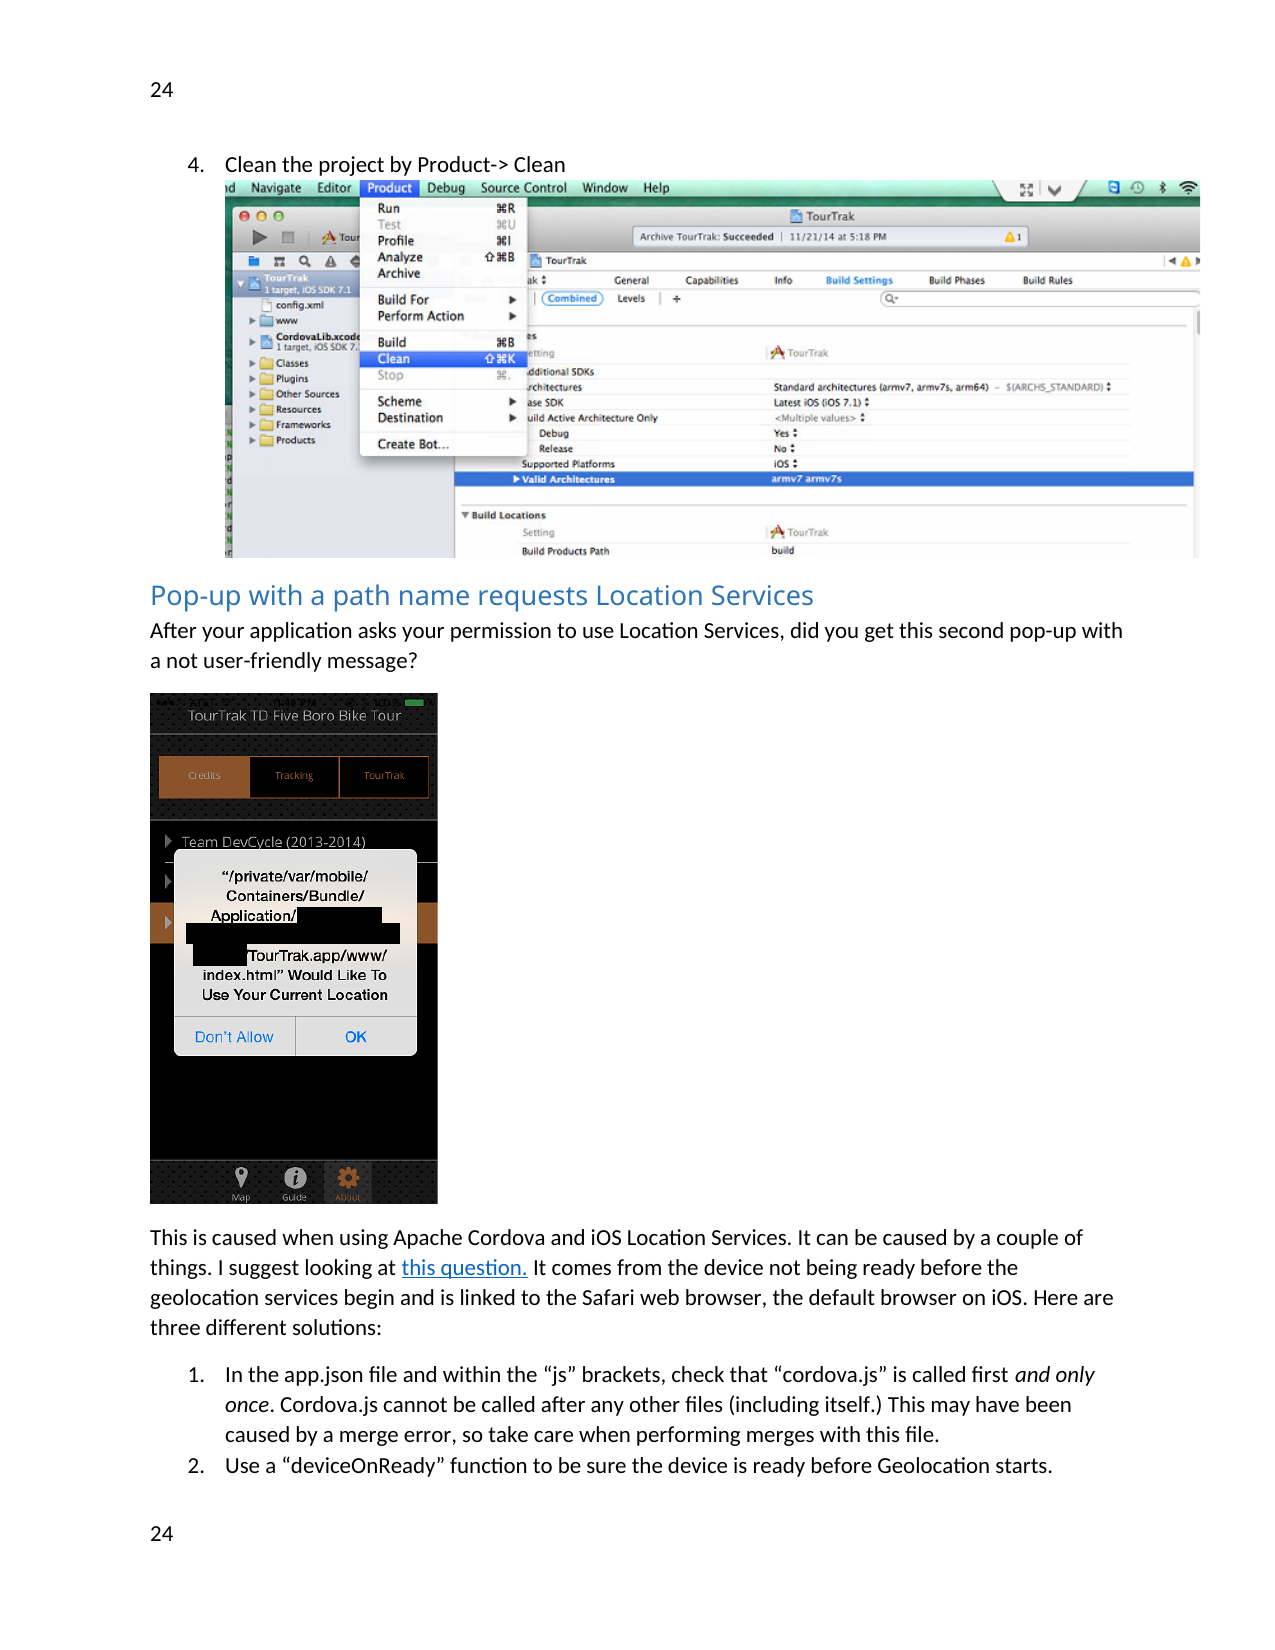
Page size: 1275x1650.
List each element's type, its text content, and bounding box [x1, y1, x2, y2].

list In the app.json file and within the “js” brackets, check that “cordova.js” is called first and only once. Cordova.js cannot be called after any other files (including itself.) This may have been caused by a merge error, so take care when performing merges with this file. [187, 1360, 1125, 1448]
subtitle Pop-up with a path name requests Location Services [150, 577, 1125, 613]
list Use a “deviceOnReady” function to be sure the device is ready before Geolocation starts. [187, 1451, 1125, 1479]
text This is caused when using Apache Cordova and iOS Location Services. It can be caused by a couple of things. I suggest looking at this question. It comes from the device not being ready before the geolocation services begin and is linked to the Safari web browser, the default browser on iOS. Here are three different solutions: [150, 1223, 1125, 1341]
text After your application asks your permission to use Location Services, did you get this second pop-up with a not user-friendly message? [150, 616, 1125, 674]
picture [225, 180, 1200, 558]
picture [150, 693, 438, 1204]
list Clean the project by Product-> Clean [187, 150, 1125, 178]
